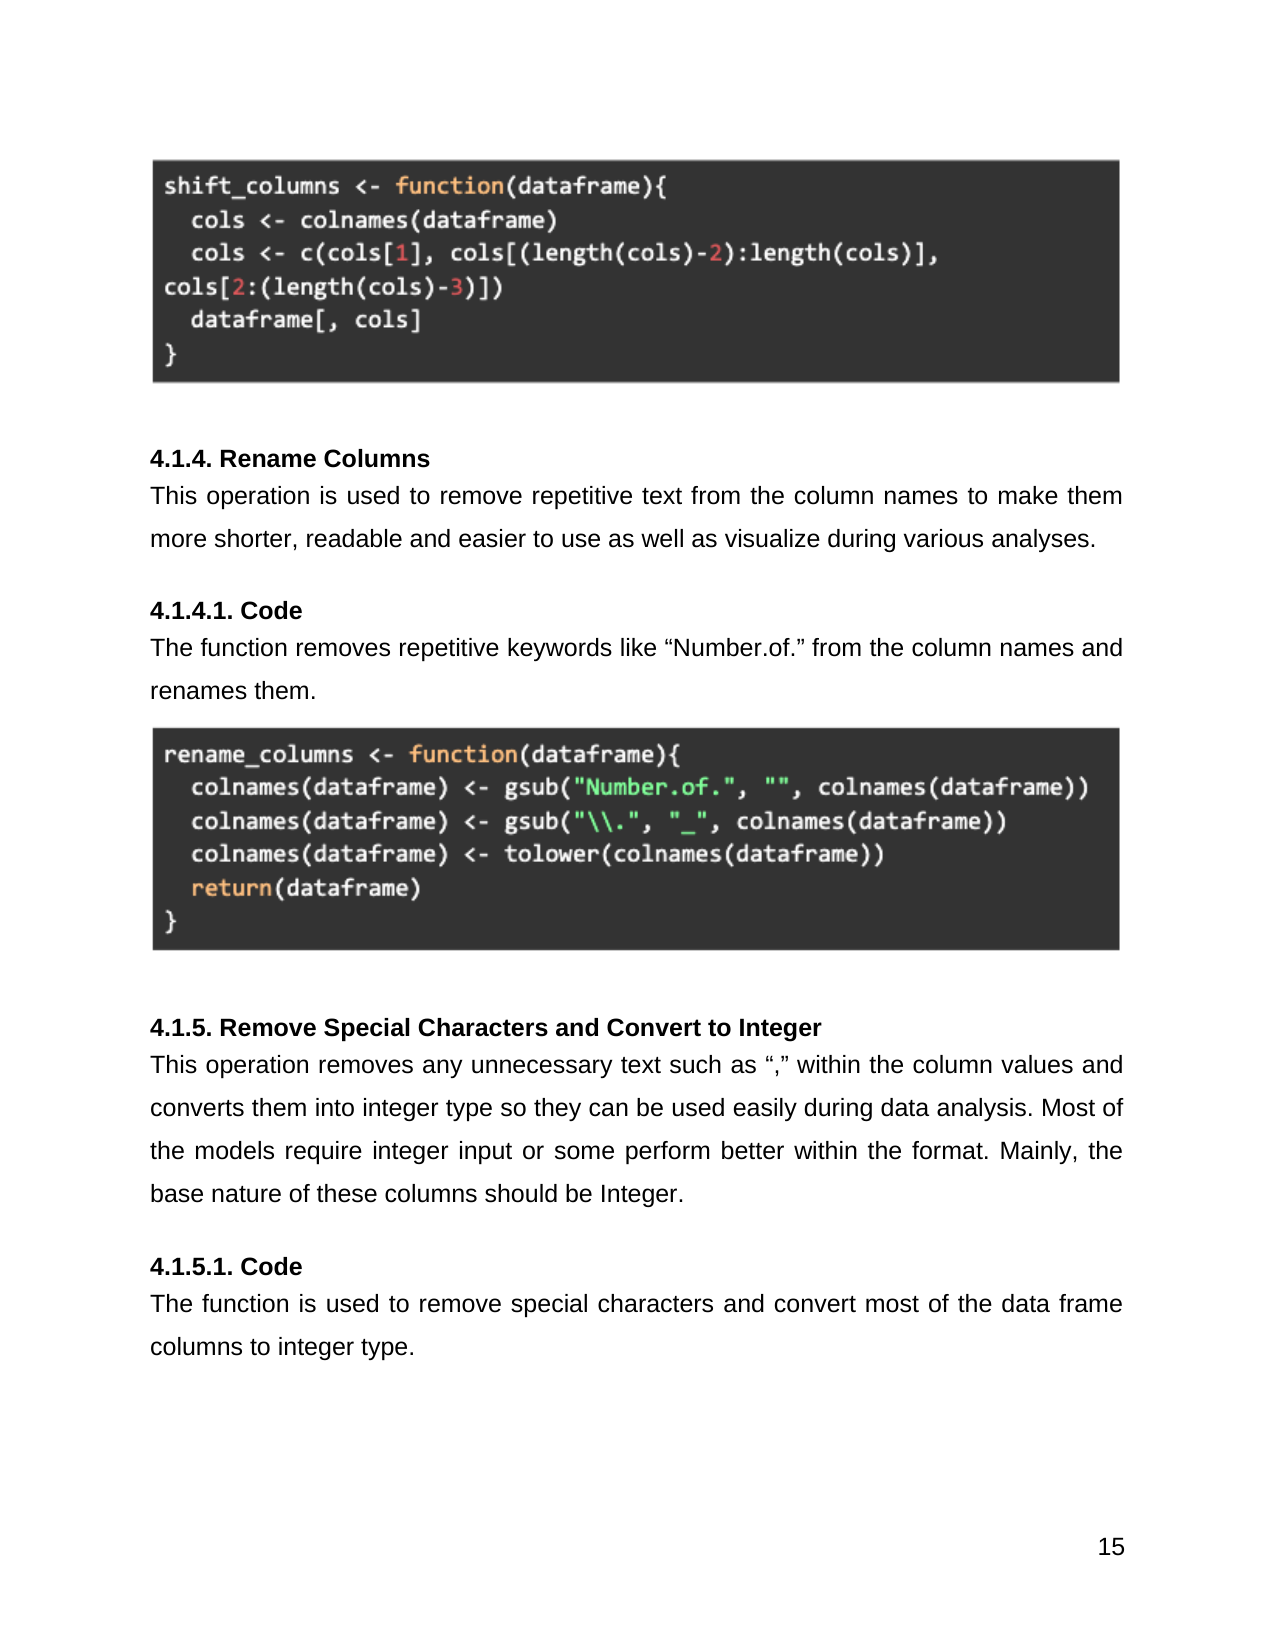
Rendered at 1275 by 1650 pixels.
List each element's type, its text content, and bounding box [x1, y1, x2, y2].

picture [150, 719, 1125, 966]
text This operation removes any unnecessary text such as “,” within the column values and converts them into integer type so they can be used easily during data analysis. Most of the models require integer input or some perform better within the format. Mainly, the base nature of these columns should be Integer. [150, 1050, 1125, 1208]
subtitle 4.1.4. Rename Columns [150, 443, 1125, 472]
subtitle 4.1.5. Remove Special Characters and Convert to Integer [150, 1013, 1125, 1042]
picture [150, 150, 1125, 396]
text The function removes repetitive keywords like “Number.of.” from the column names and renames them. [150, 633, 1125, 705]
subtitle 4.1.4.1. Code [150, 596, 1125, 625]
text This operation is used to remove repetitive text from the column names to make them more shorter, readable and easier to use as well as visualize during various analyses. [150, 481, 1125, 552]
text The function is used to remove special characters and convert most of the data frame columns to integer type. [150, 1289, 1125, 1361]
subtitle 4.1.5.1. Code [150, 1252, 1125, 1280]
